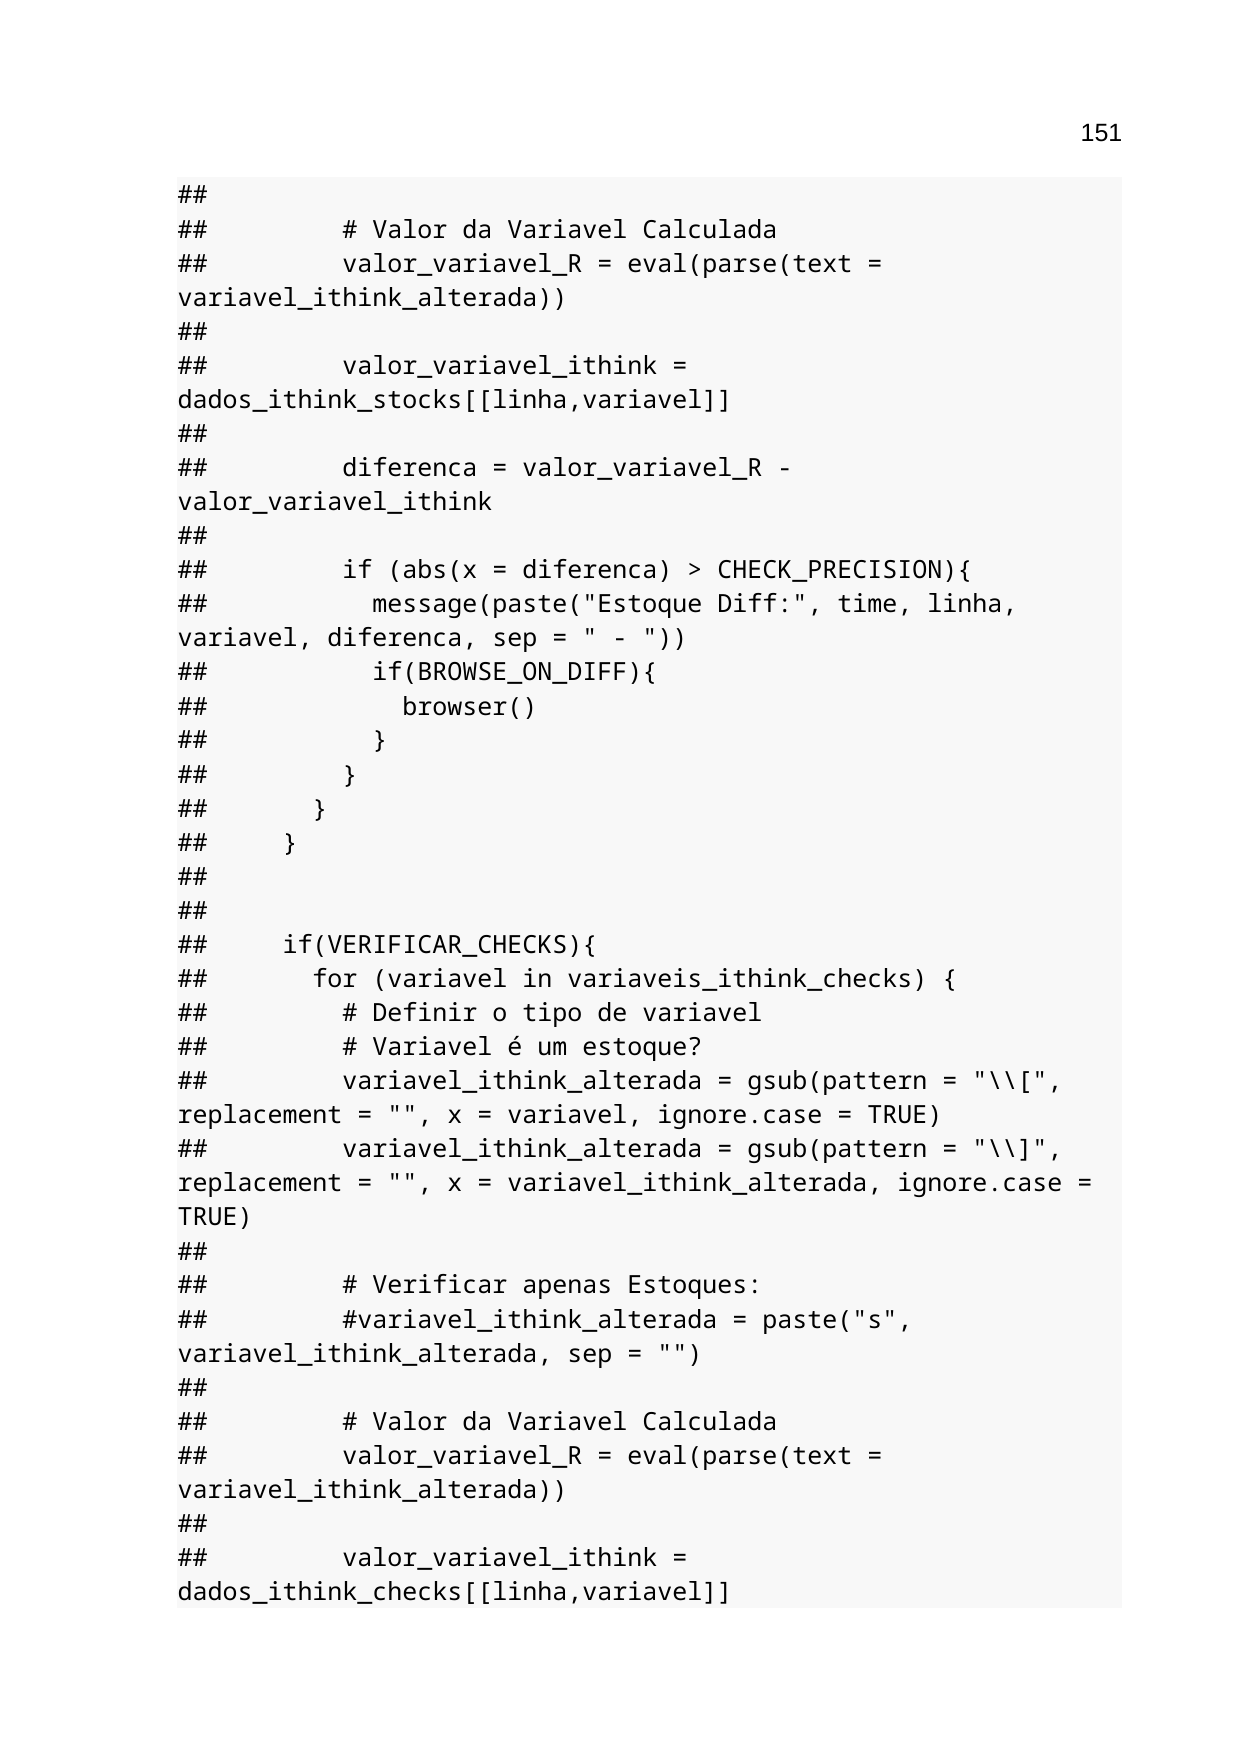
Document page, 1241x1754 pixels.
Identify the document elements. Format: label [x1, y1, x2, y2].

text [177, 177, 1122, 1608]
